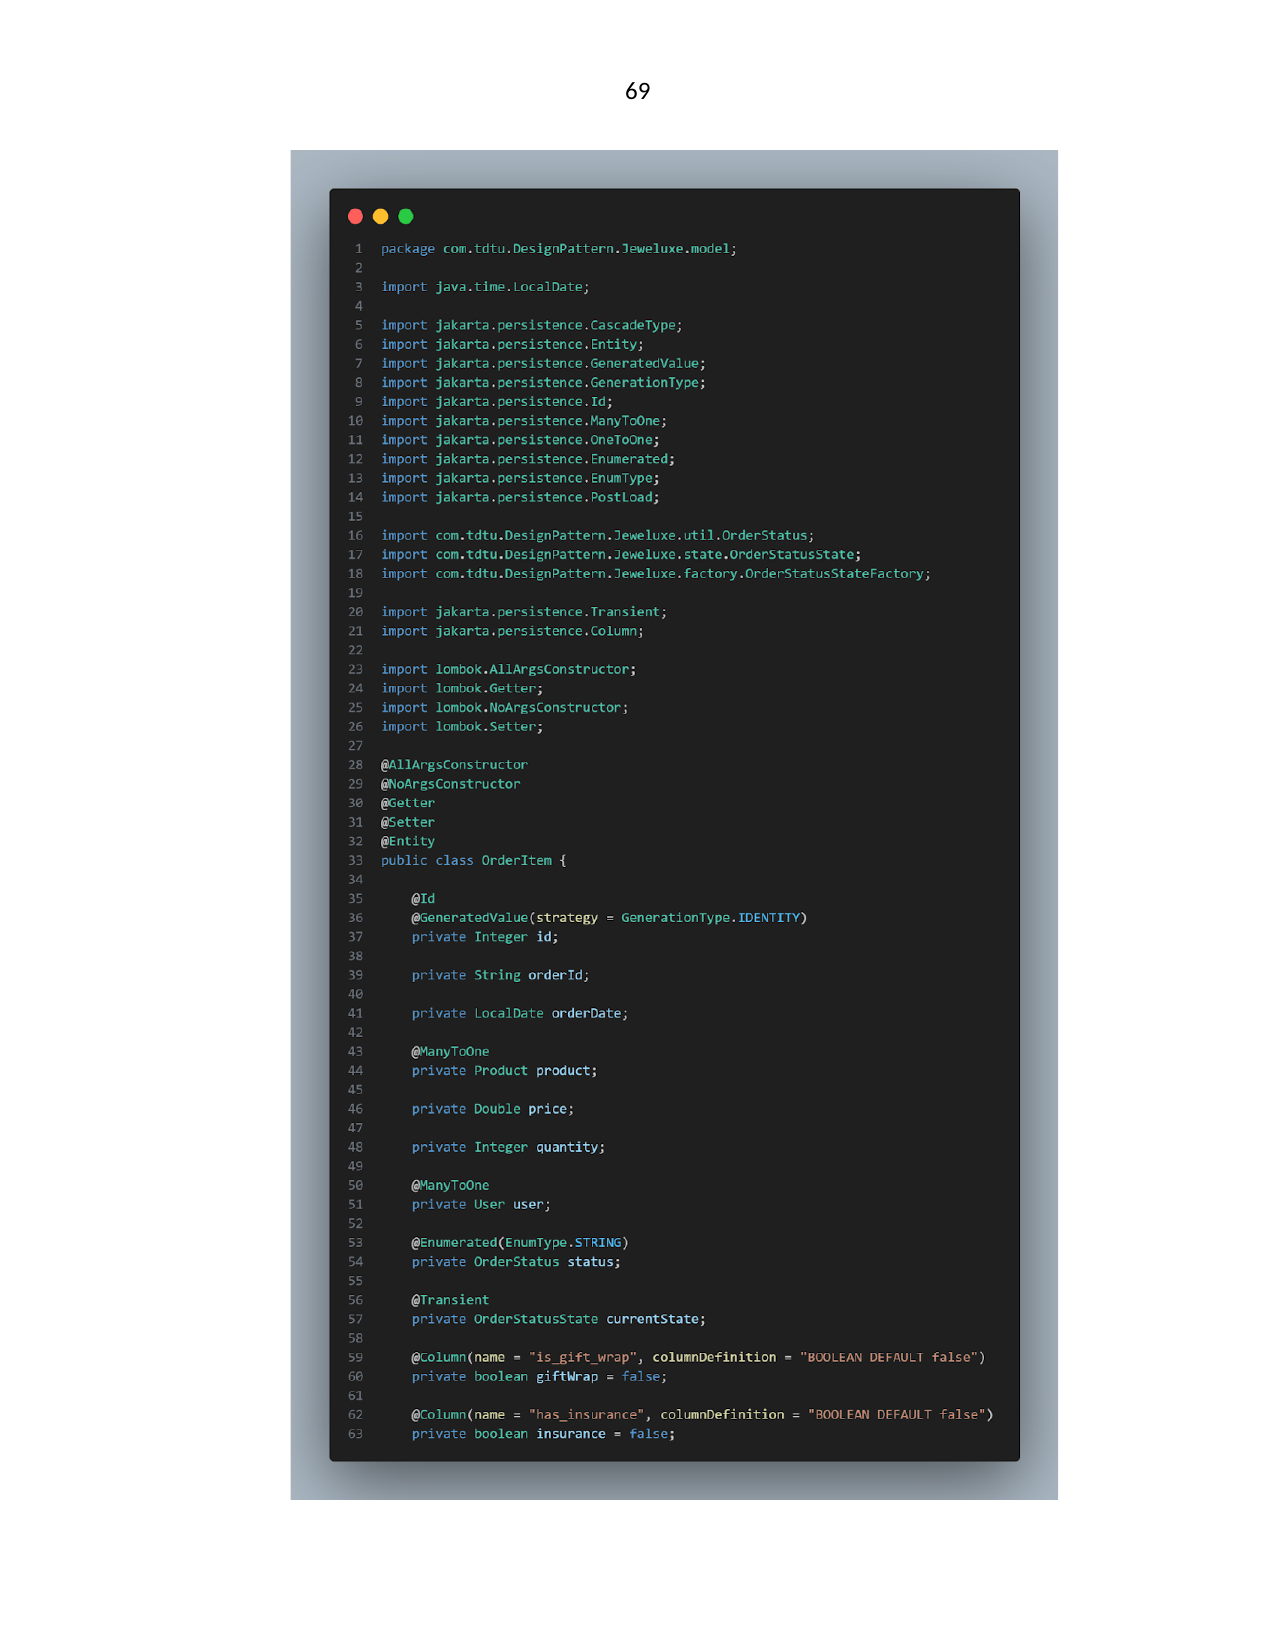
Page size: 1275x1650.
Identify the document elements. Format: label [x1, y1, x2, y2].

picture [290, 150, 1059, 1500]
